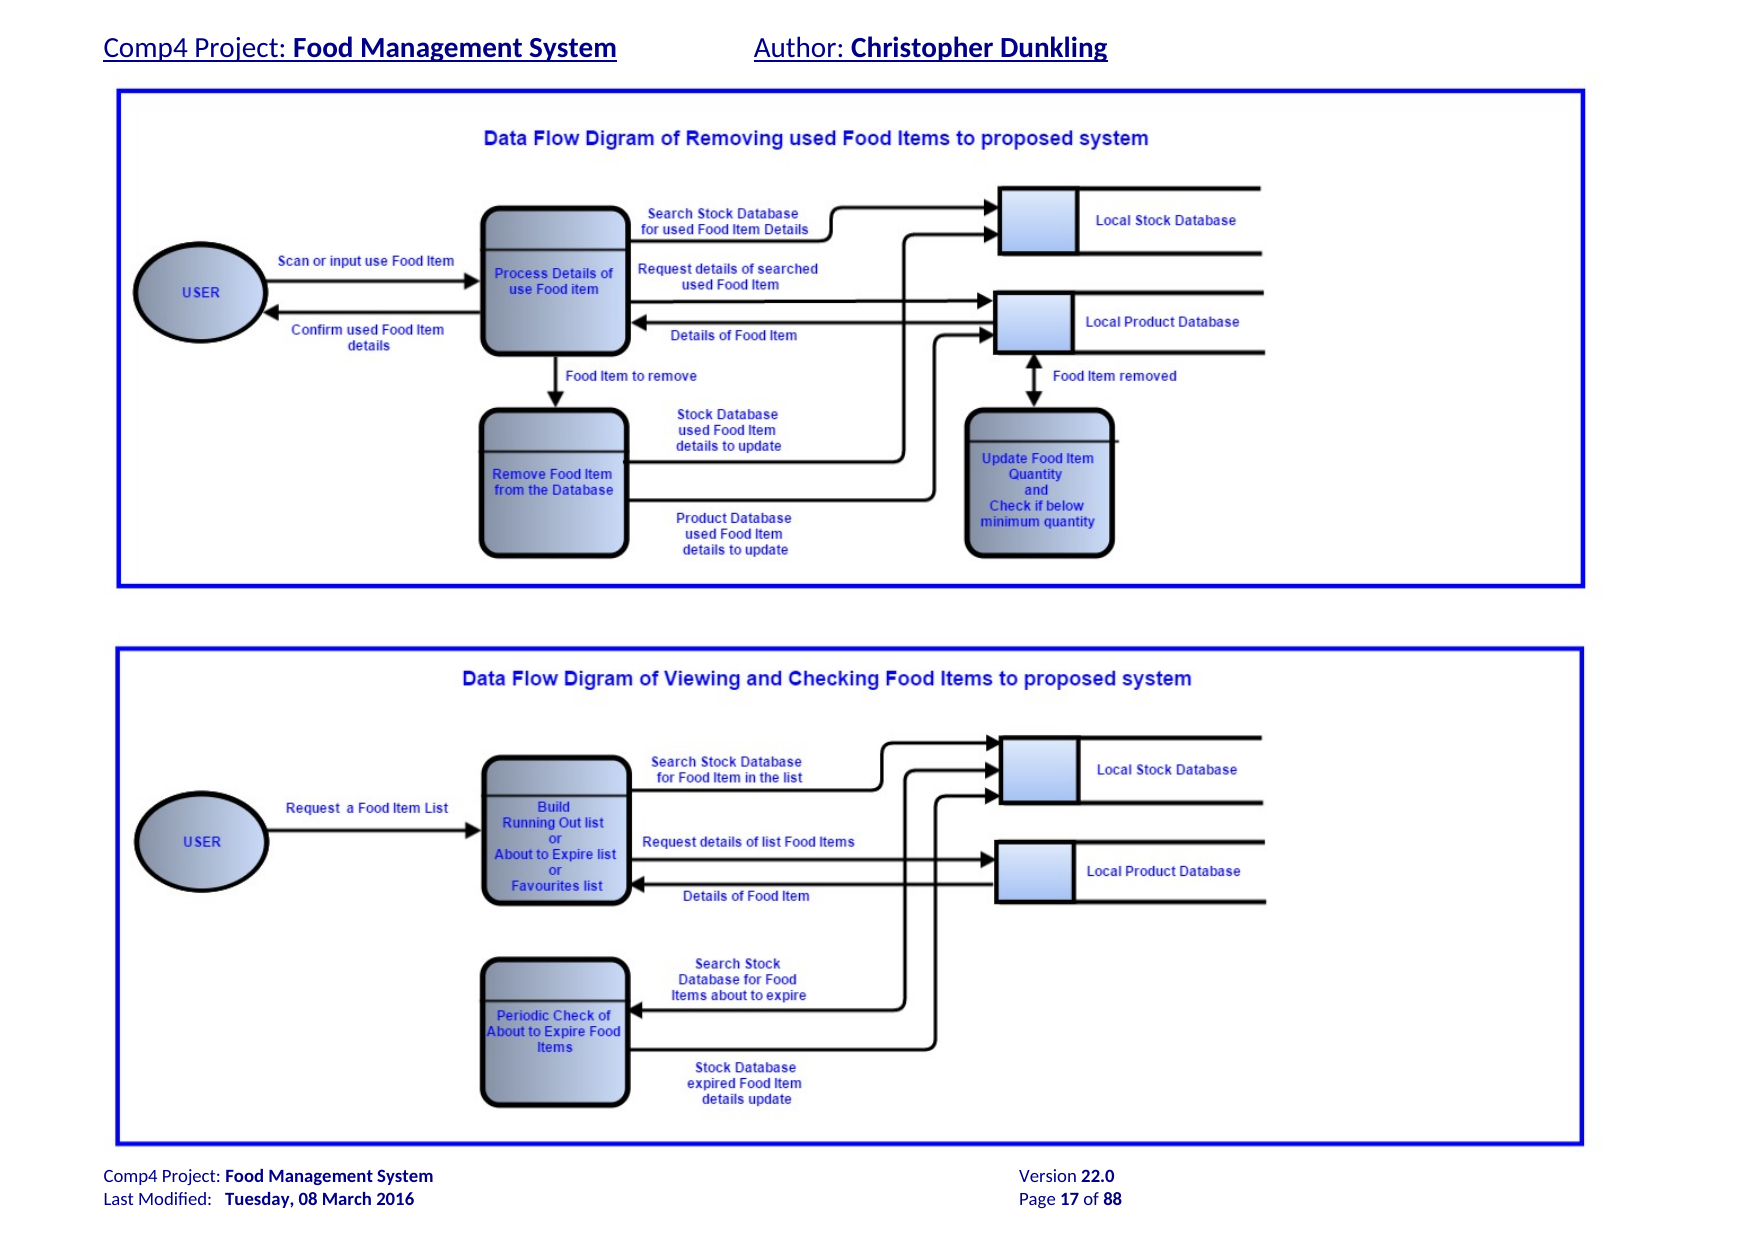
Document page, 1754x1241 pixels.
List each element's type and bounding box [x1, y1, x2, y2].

picture [103, 73, 1627, 1152]
